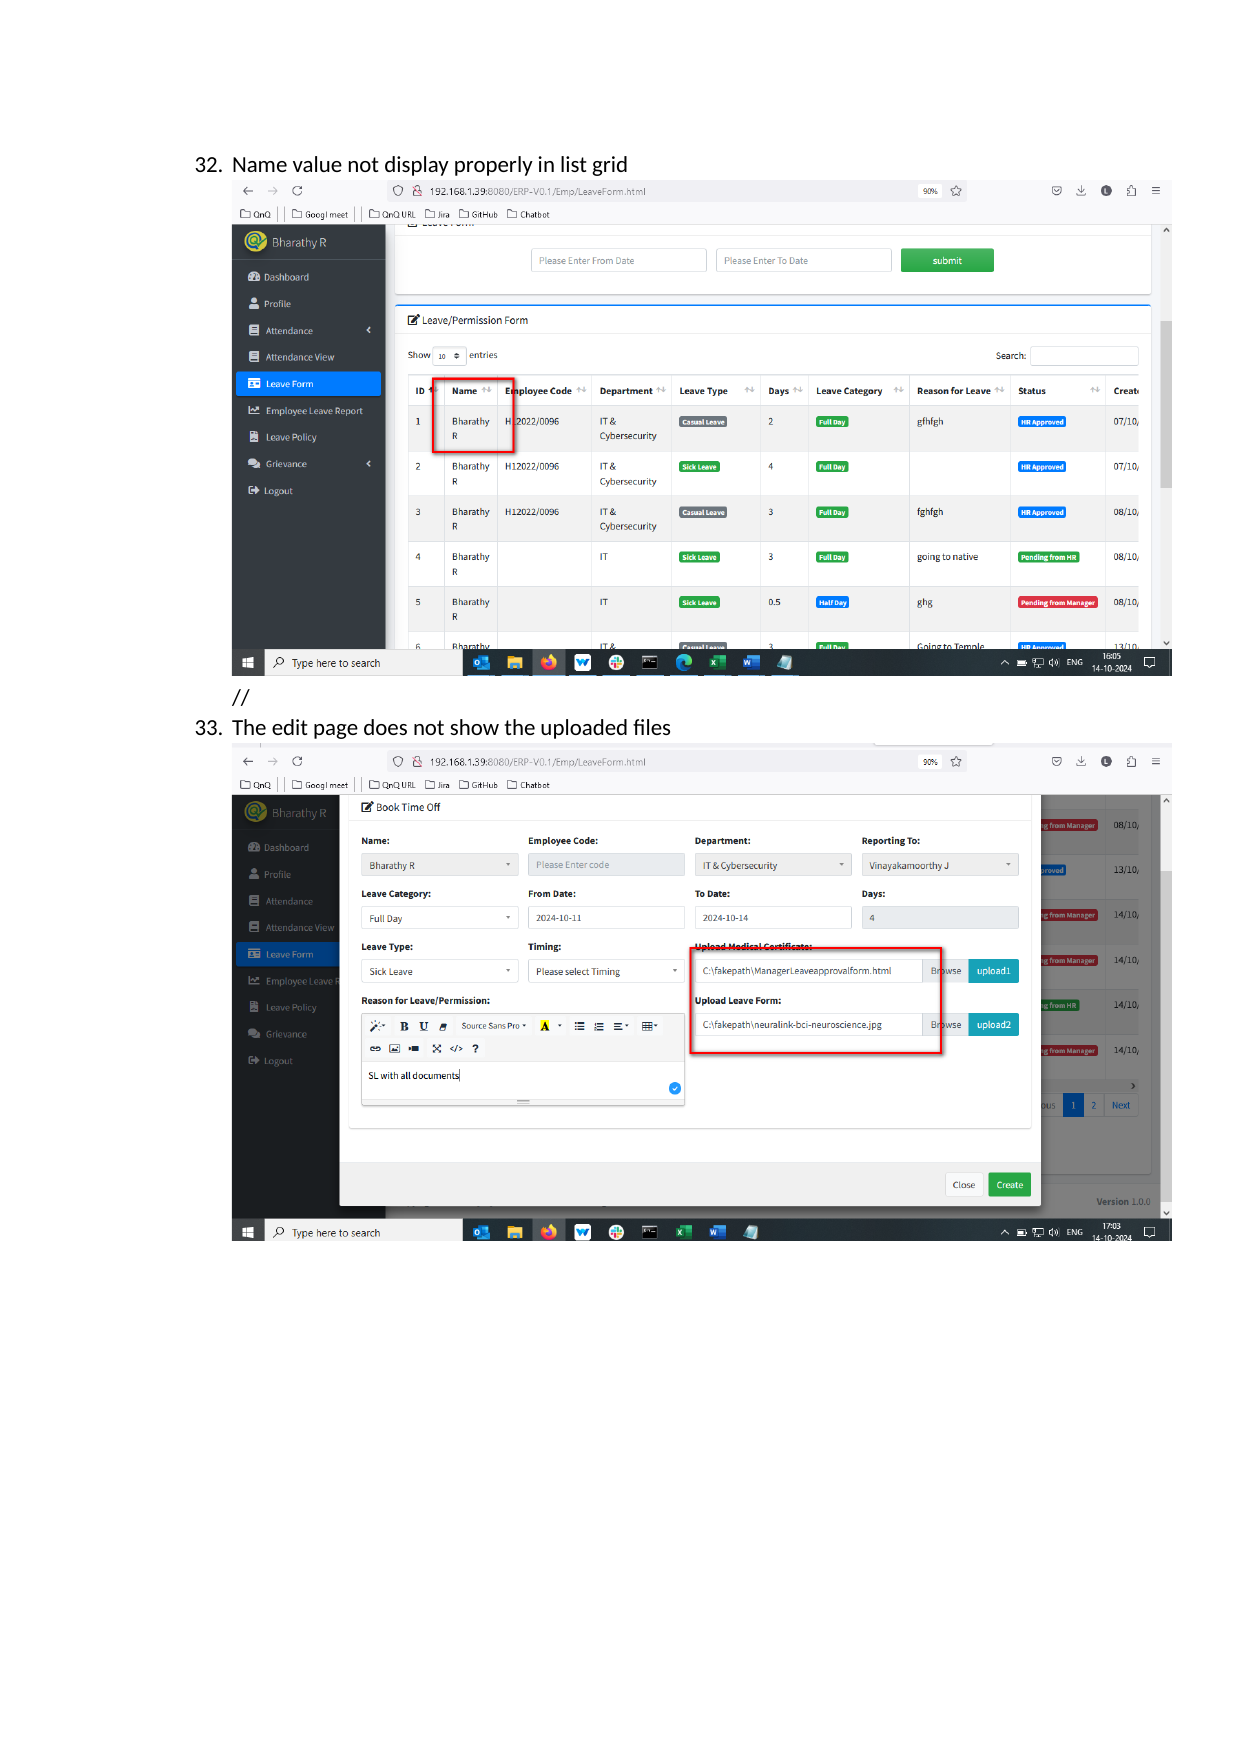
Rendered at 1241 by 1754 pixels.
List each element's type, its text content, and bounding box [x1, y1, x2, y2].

picture [231, 743, 1172, 1241]
picture [231, 180, 1172, 676]
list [194, 713, 1090, 1247]
